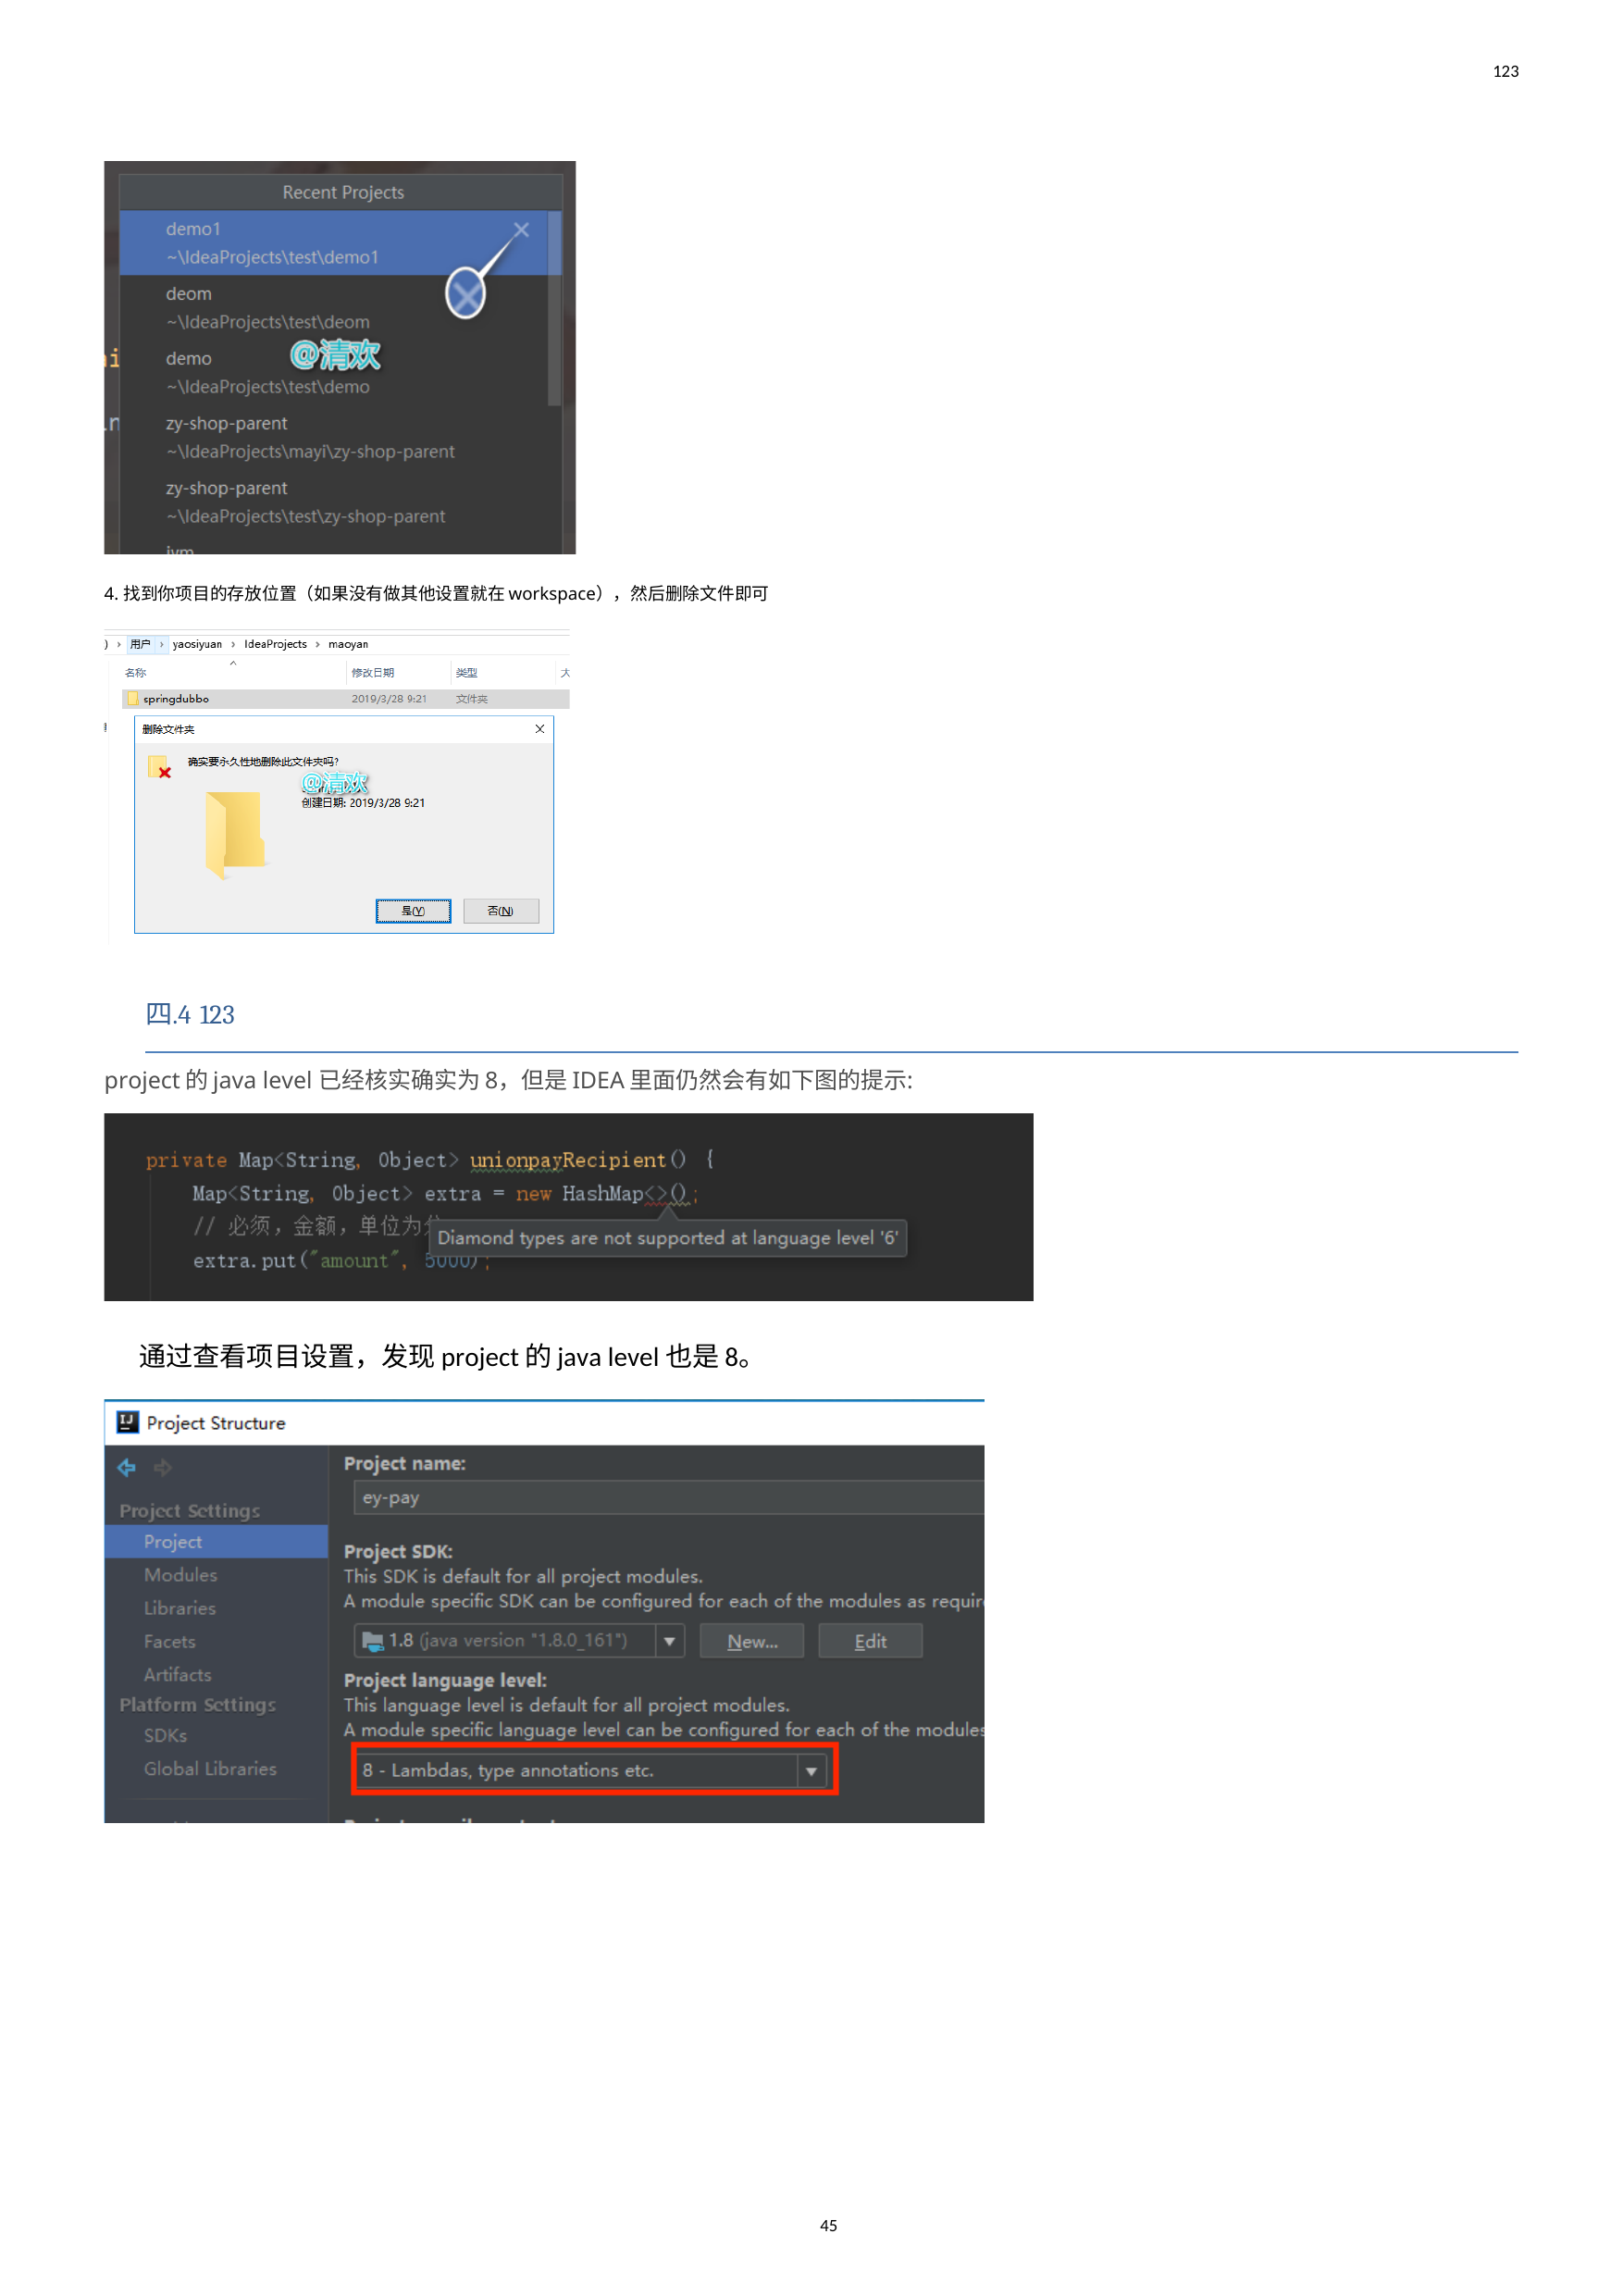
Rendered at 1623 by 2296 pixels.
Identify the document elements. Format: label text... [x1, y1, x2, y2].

subtitle 123 [145, 975, 1518, 1051]
picture [104, 626, 570, 945]
text 通过查看项目设置，发现project的java level 也是8。 [104, 1318, 1518, 1391]
text 4. 找到你项目的存放位置（如果没有做其他设置就在workspace），然后删除文件即可 [104, 575, 1518, 611]
text project的java level 已经核实确实为8，但是IDEA里面仍然会有如下图的提示: [104, 1061, 1518, 1098]
picture [104, 1113, 1034, 1301]
picture [104, 161, 576, 554]
picture [104, 1399, 985, 1823]
